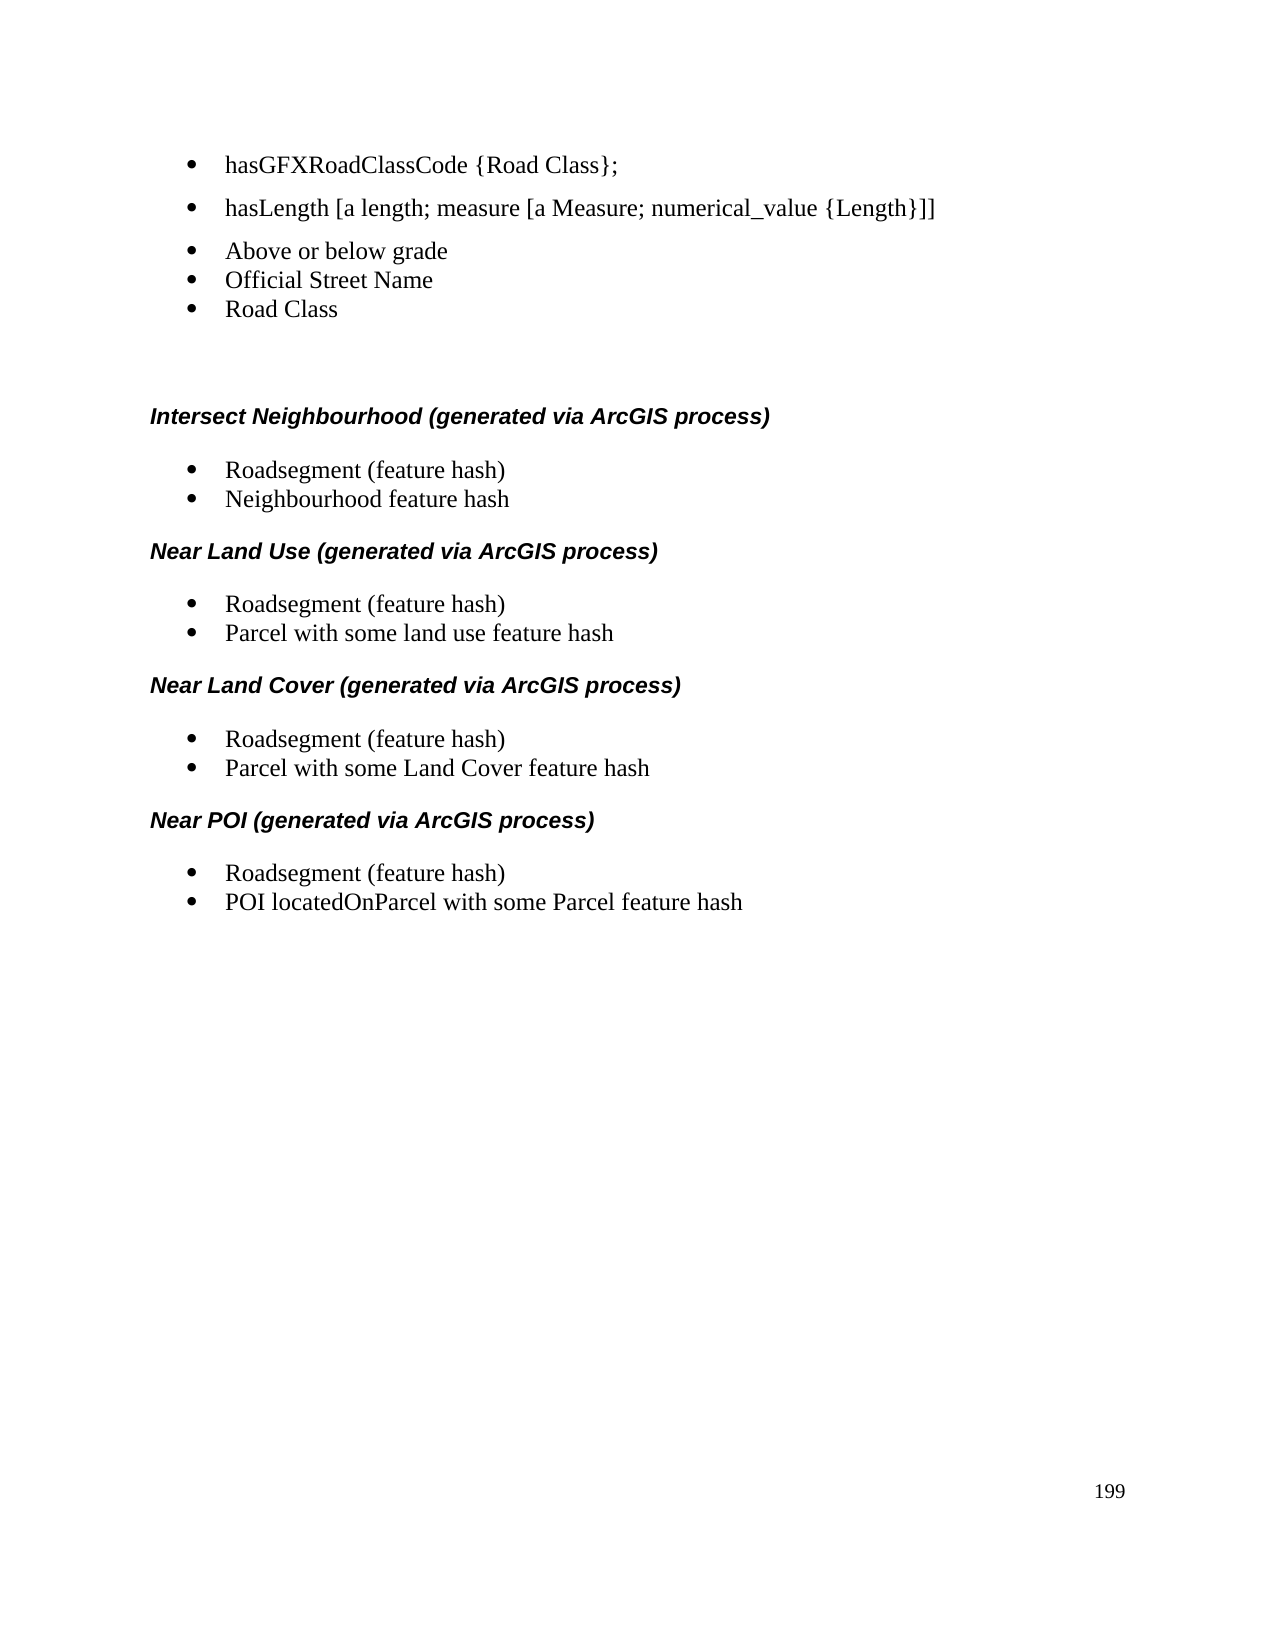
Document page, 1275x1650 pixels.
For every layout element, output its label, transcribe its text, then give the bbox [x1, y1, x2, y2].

list Roadsegment (feature hash) [187, 858, 1125, 887]
list Roadsegment (feature hash) [187, 589, 1125, 618]
subtitle Near Land Use (generated via ArcGIS process) [150, 538, 1125, 564]
list hasLength [a length; measure [a Measure; numerical_value {Length}]] [187, 193, 1125, 222]
list Official Street Name [187, 265, 1125, 294]
list POI locatedOnParcel with some Parcel feature hash [187, 887, 1125, 916]
list Above or below grade [187, 236, 1125, 265]
list Parcel with some land use feature hash [187, 618, 1125, 647]
list Parcel with some Land Cover feature hash [187, 753, 1125, 782]
list hasGFXRoadClassCode {Road Class}; [187, 150, 1125, 179]
list Roadsegment (feature hash) [187, 724, 1125, 753]
list Neighbourhood feature hash [187, 484, 1125, 513]
list Road Class [187, 294, 1125, 322]
subtitle Near Land Cover (generated via ArcGIS process) [150, 672, 1125, 698]
subtitle Near POI (generated via ArcGIS process) [150, 807, 1125, 833]
list Roadsegment (feature hash) [187, 455, 1125, 484]
subtitle Intersect Neighbourhood (generated via ArcGIS process) [150, 403, 1125, 429]
